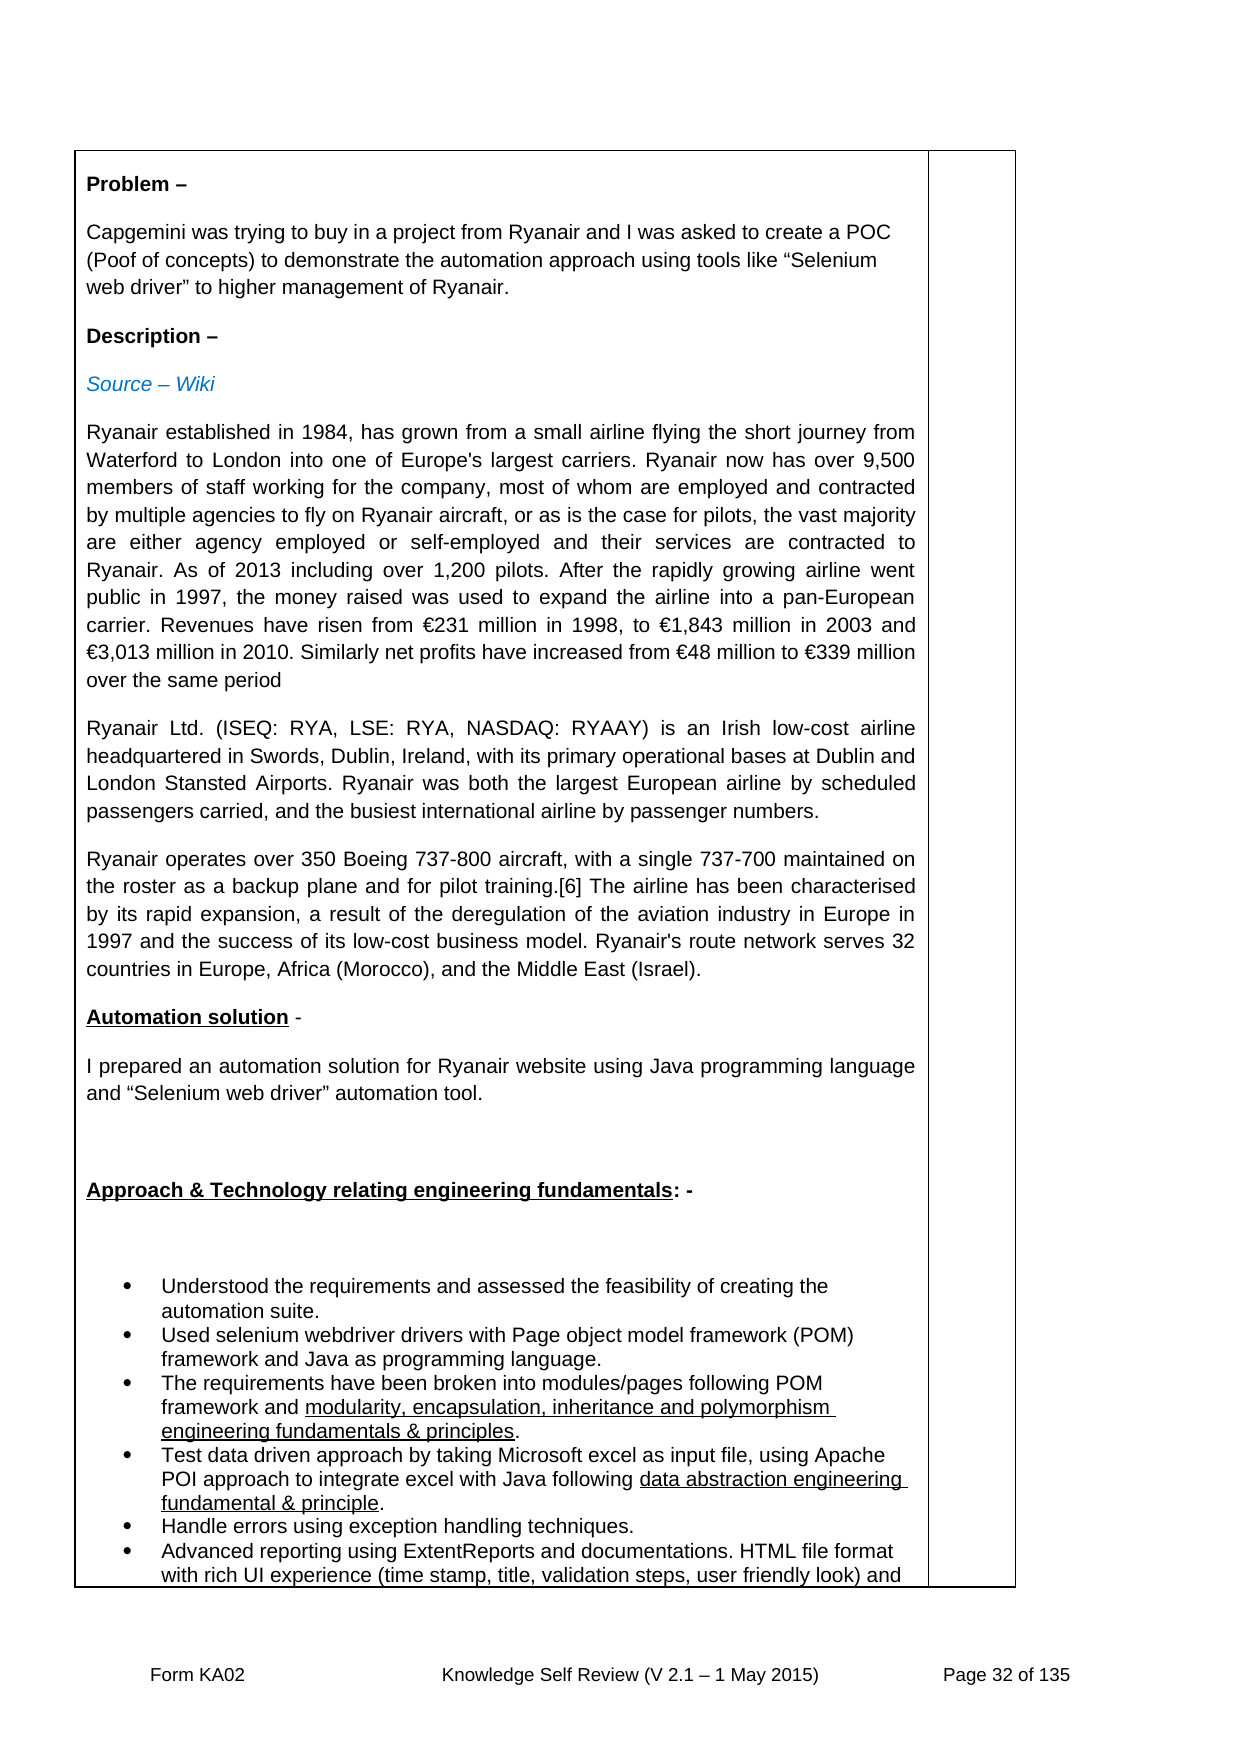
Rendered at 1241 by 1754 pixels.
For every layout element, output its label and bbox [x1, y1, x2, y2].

table_cell [76, 151, 928, 1586]
table_cell [929, 151, 1015, 1586]
